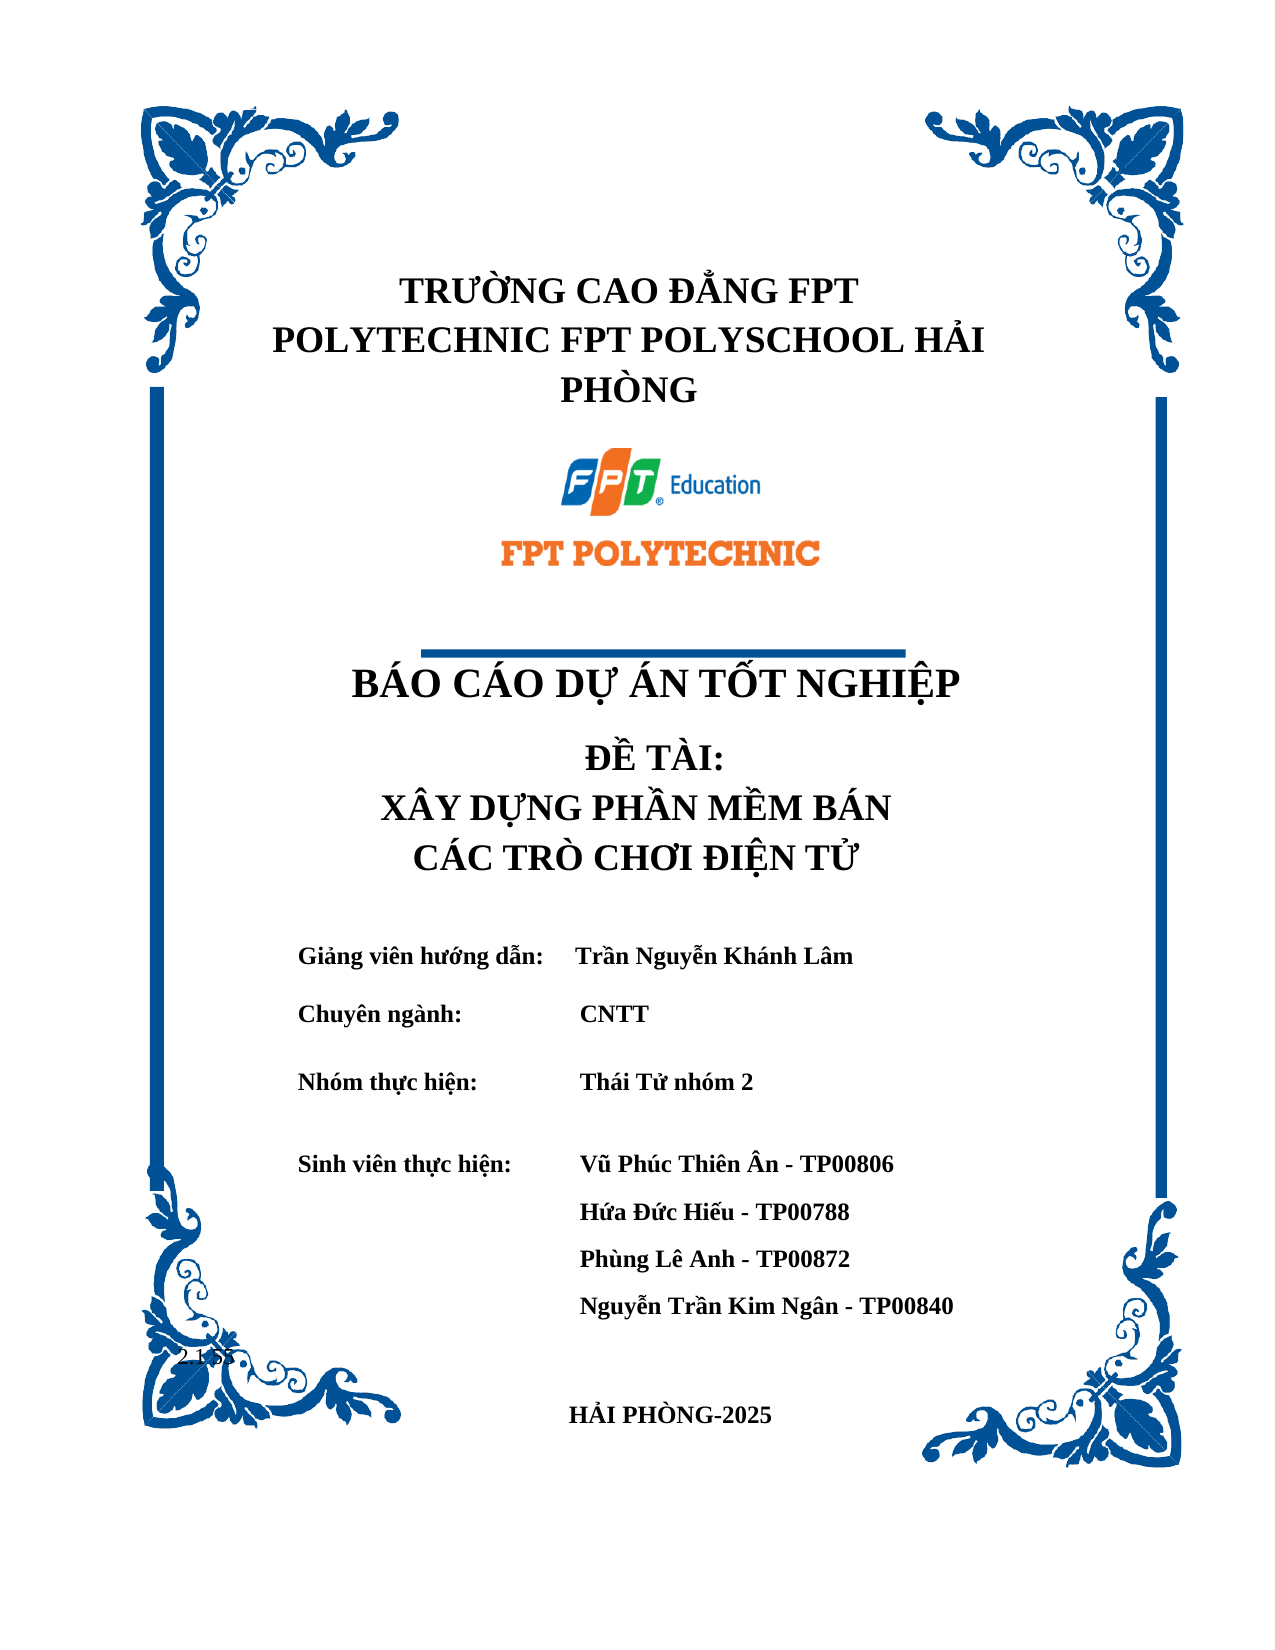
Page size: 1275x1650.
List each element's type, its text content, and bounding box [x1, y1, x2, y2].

text Sinh viên thực hiện: Vũ Phúc Thiên Ân - TP00806 [298, 1149, 1125, 1178]
title CÁC TRÒ CHƠI ĐIỆN TỬ [266, 836, 997, 879]
text Hứa Đức Hiếu - TP00788 [401, 1197, 1125, 1226]
title BÁO CÁO DỰ ÁN TỐT NGHIỆP [261, 658, 968, 706]
picture [501, 448, 820, 566]
text Nhóm thực hiện: Thái Tử nhóm 2 [298, 1067, 1125, 1096]
text Phùng Lê Anh - TP00872 [401, 1244, 1125, 1273]
text Nguyễn Trần Kim Ngân - TP00840 [401, 1291, 1125, 1320]
text Giảng viên hướng dẫn: Trần Nguyễn Khánh Lâm [298, 941, 873, 970]
picture [925, 106, 1184, 373]
text HẢI PHÒNG-2025 [401, 1400, 1125, 1429]
title XÂY DỰNG PHẦN MỀM BÁN [266, 785, 997, 828]
text ĐỀ TÀI: [164, 735, 1125, 778]
picture [922, 1201, 1182, 1468]
text Chuyên ngành: CNTT [298, 999, 735, 1027]
picture [140, 106, 399, 373]
text TRƯỜNG CAO ĐẲNG FPT POLYTECHNIC FPT POLYSCHOOL HẢI PHÒNG [261, 268, 997, 410]
picture [141, 1162, 401, 1429]
